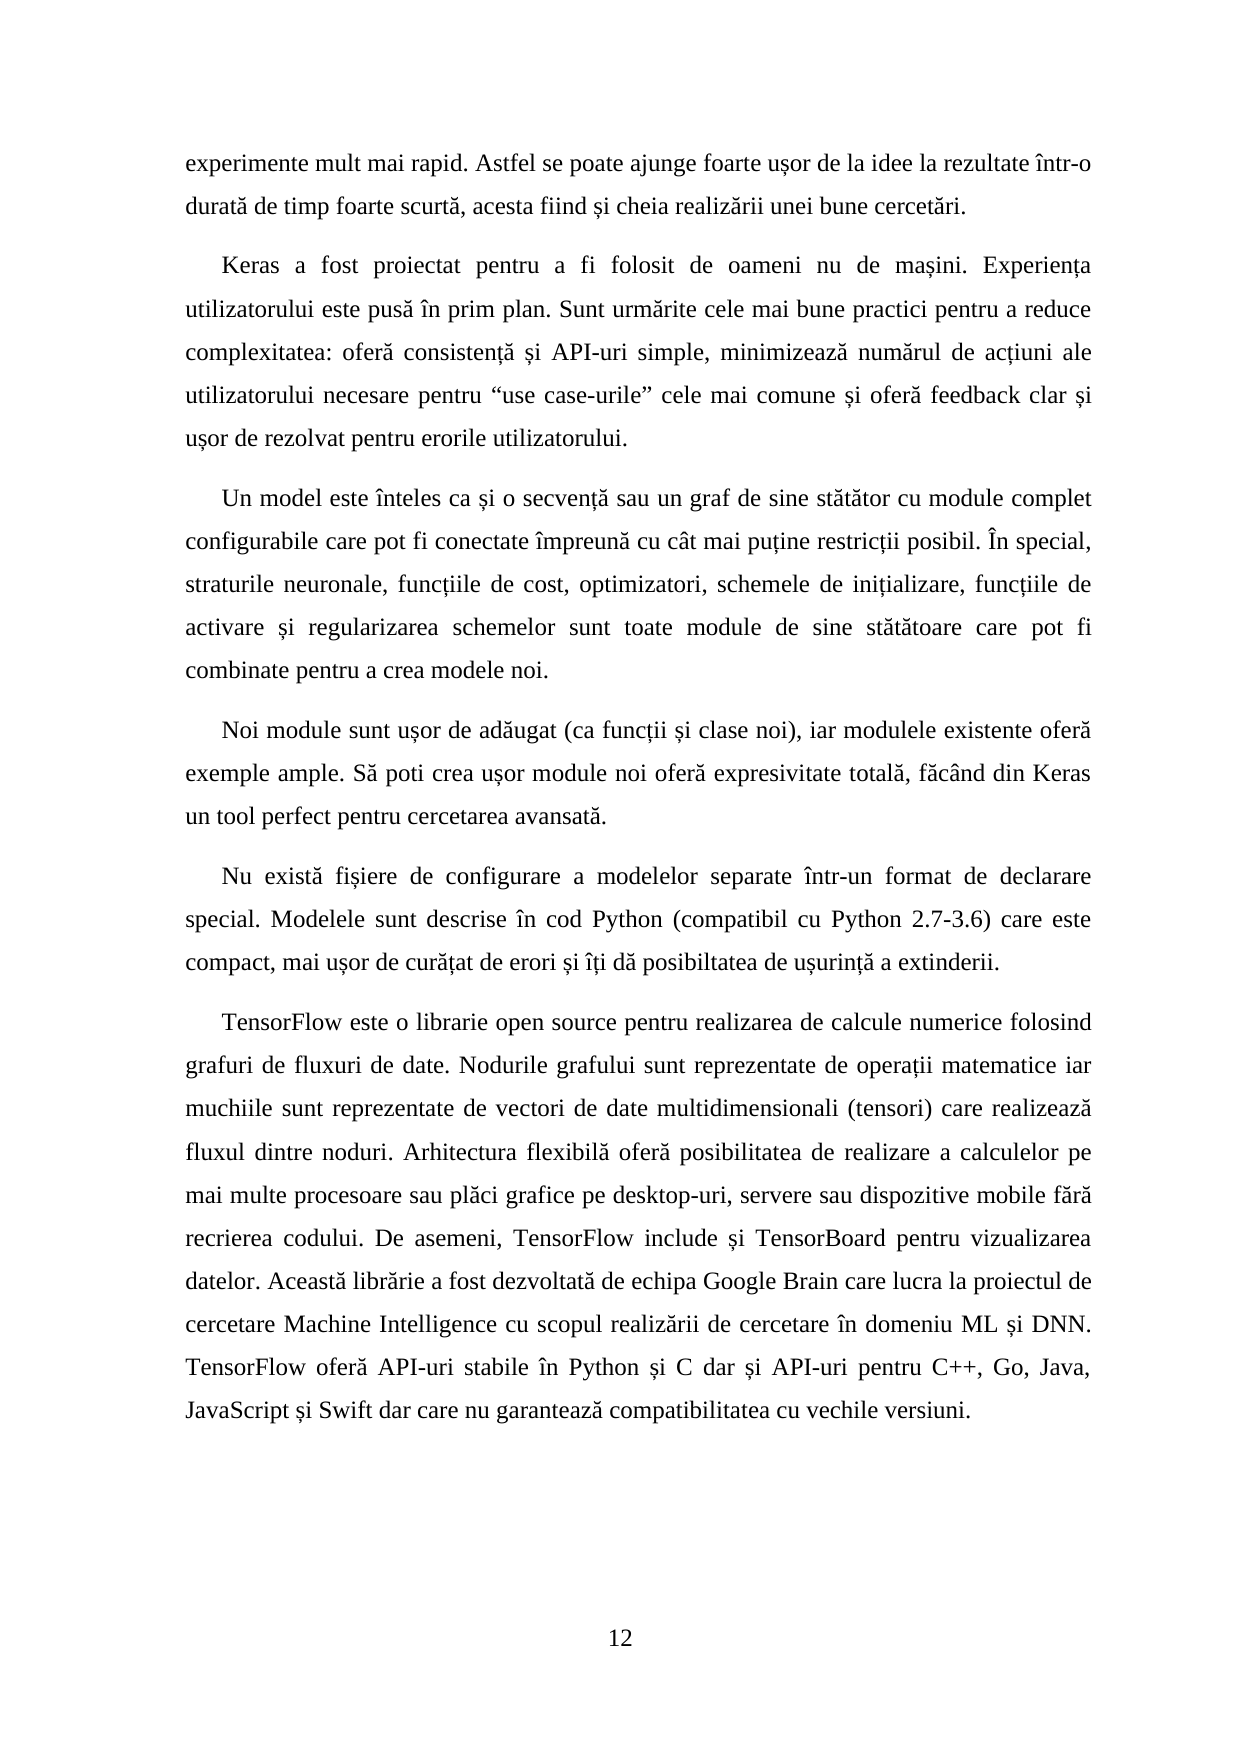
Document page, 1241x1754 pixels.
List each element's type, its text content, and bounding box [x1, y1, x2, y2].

text Noi module sunt ușor de adăugat (ca funcții și clase noi), iar modulele existente oferă exemple ample. Să poti crea ușor module noi oferă expresivitate totală, făcând din Keras un tool perfect pentru cercetarea avansată. [185, 715, 1093, 830]
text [185, 148, 1093, 219]
text Nu există fișiere de configurare a modelelor separate într-un format de declarare special. Modelele sunt descrise în cod Python (compatibil cu Python 2.7-3.6) care este compact, mai ușor de curățat de erori și îți dă posibiltatea de ușurință a extinderii. [185, 861, 1093, 976]
text Keras a fost proiectat pentru a fi folosit de oameni nu de mașini. Experiența utilizatorului este pusă în prim plan. Sunt urmărite cele mai bune practici pentru a reduce complexitatea: oferă consistență și API-uri simple, minimizează numărul de acțiuni ale utilizatorului necesare pentru “use case-urile” cele mai comune și oferă feedback clar și ușor de rezolvat pentru erorile utilizatorului. [185, 251, 1093, 452]
text TensorFlow este o librarie open source pentru realizarea de calcule numerice folosind grafuri de fluxuri de date. Nodurile grafului sunt reprezentate de operații matematice iar muchiile sunt reprezentate de vectori de date multidimensionali (tensori) care realizează fluxul dintre noduri. Arhitectura flexibilă oferă posibilitatea de realizare a calculelor pe mai multe procesoare sau plăci grafice pe desktop-uri, servere sau dispozitive mobile fără recrierea codului. De asemeni, TensorFlow include și TensorBoard pentru vizualizarea datelor. Această librărie a fost dezvoltată de echipa Google Brain care lucra la proiectul de cercetare Machine Intelligence cu scopul realizării de cercetare în domeniu ML și DNN. TensorFlow oferă API-uri stabile în Python și C dar și API-uri pentru C++, Go, Java, JavaScript și Swift dar care nu garantează compatibilitatea cu vechile versiuni. [185, 1007, 1093, 1424]
text Un model este înteles ca și o secvență sau un graf de sine stătător cu module complet configurabile care pot fi conectate împreună cu cât mai puține restricții posibil. În special, straturile neuronale, funcțiile de cost, optimizatori, schemele de inițializare, funcțiile de activare și regularizarea schemelor sunt toate module de sine stătătoare care pot fi combinate pentru a crea modele noi. [185, 483, 1093, 684]
